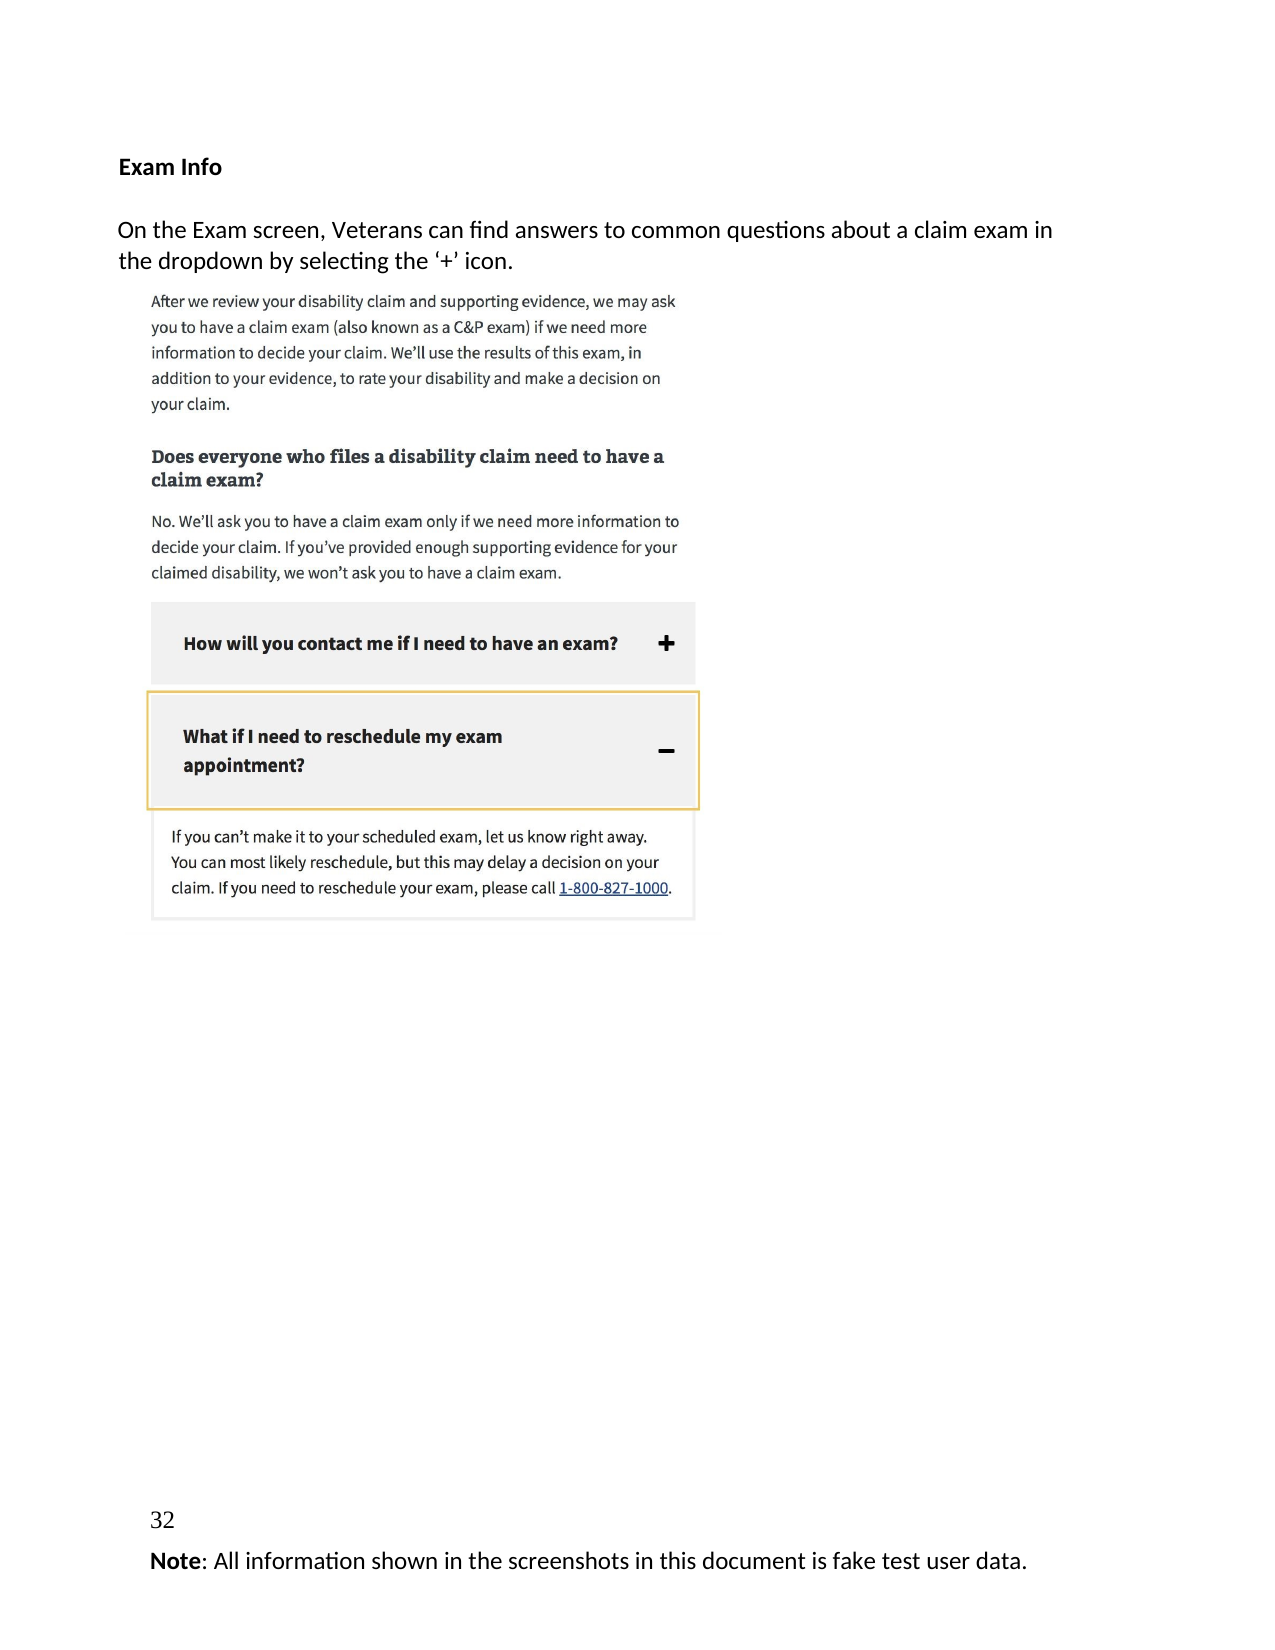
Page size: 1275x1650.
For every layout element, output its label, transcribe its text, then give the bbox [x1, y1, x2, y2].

picture [125, 276, 722, 935]
text On the Exam screen, Veterans can find answers to common questions about a claim exam in the dropdown by selecting the ‘+’ icon. [117, 214, 1092, 276]
subtitle Exam Info [119, 151, 1103, 181]
